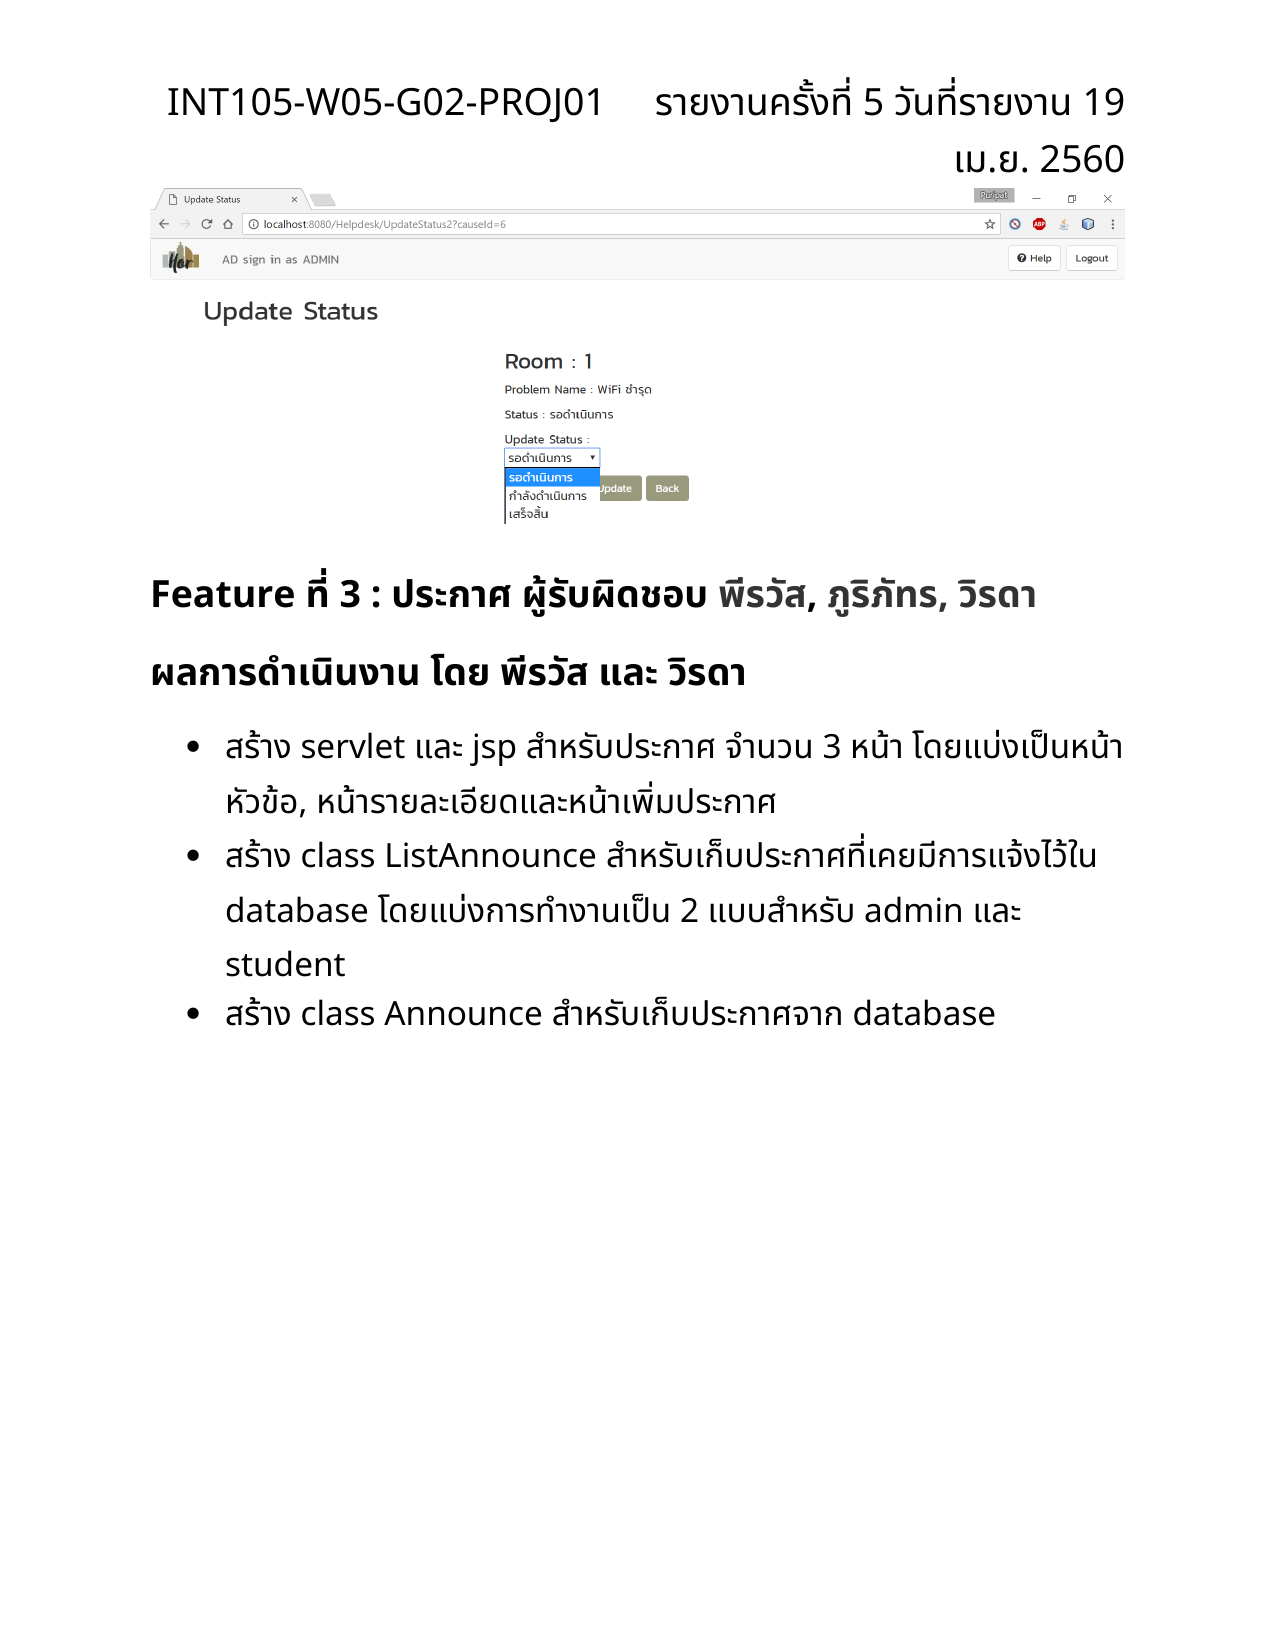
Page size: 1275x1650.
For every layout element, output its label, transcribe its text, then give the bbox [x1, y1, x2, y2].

picture [150, 188, 1125, 549]
list สร้าง class ListAnnounce สำหรับเก็บประกาศที่เคยมีการแจ้งไว้ใน database โดยแบ่งการทำงานเป็น 2 แบบสำหรับ admin และ student [187, 832, 1125, 986]
text Feature ที่ 3 : ประกาศ ผู้รับผิดชอบ พีรวัส, ภูริภัทร, วิรดา [150, 567, 1125, 624]
list สร้าง servlet และ jsp สำหรับประกาศ จำนวน 3 หน้า โดยแบ่งเป็นหน้าหัวข้อ, หน้ารายละเอียดและหน้าเพิ่มประกาศ [187, 723, 1125, 828]
text ผลการดำเนินงาน โดย พีรวัส และ วิรดา [150, 645, 1125, 702]
list สร้าง class Announce สำหรับเก็บประกาศจาก database [187, 990, 1125, 1041]
